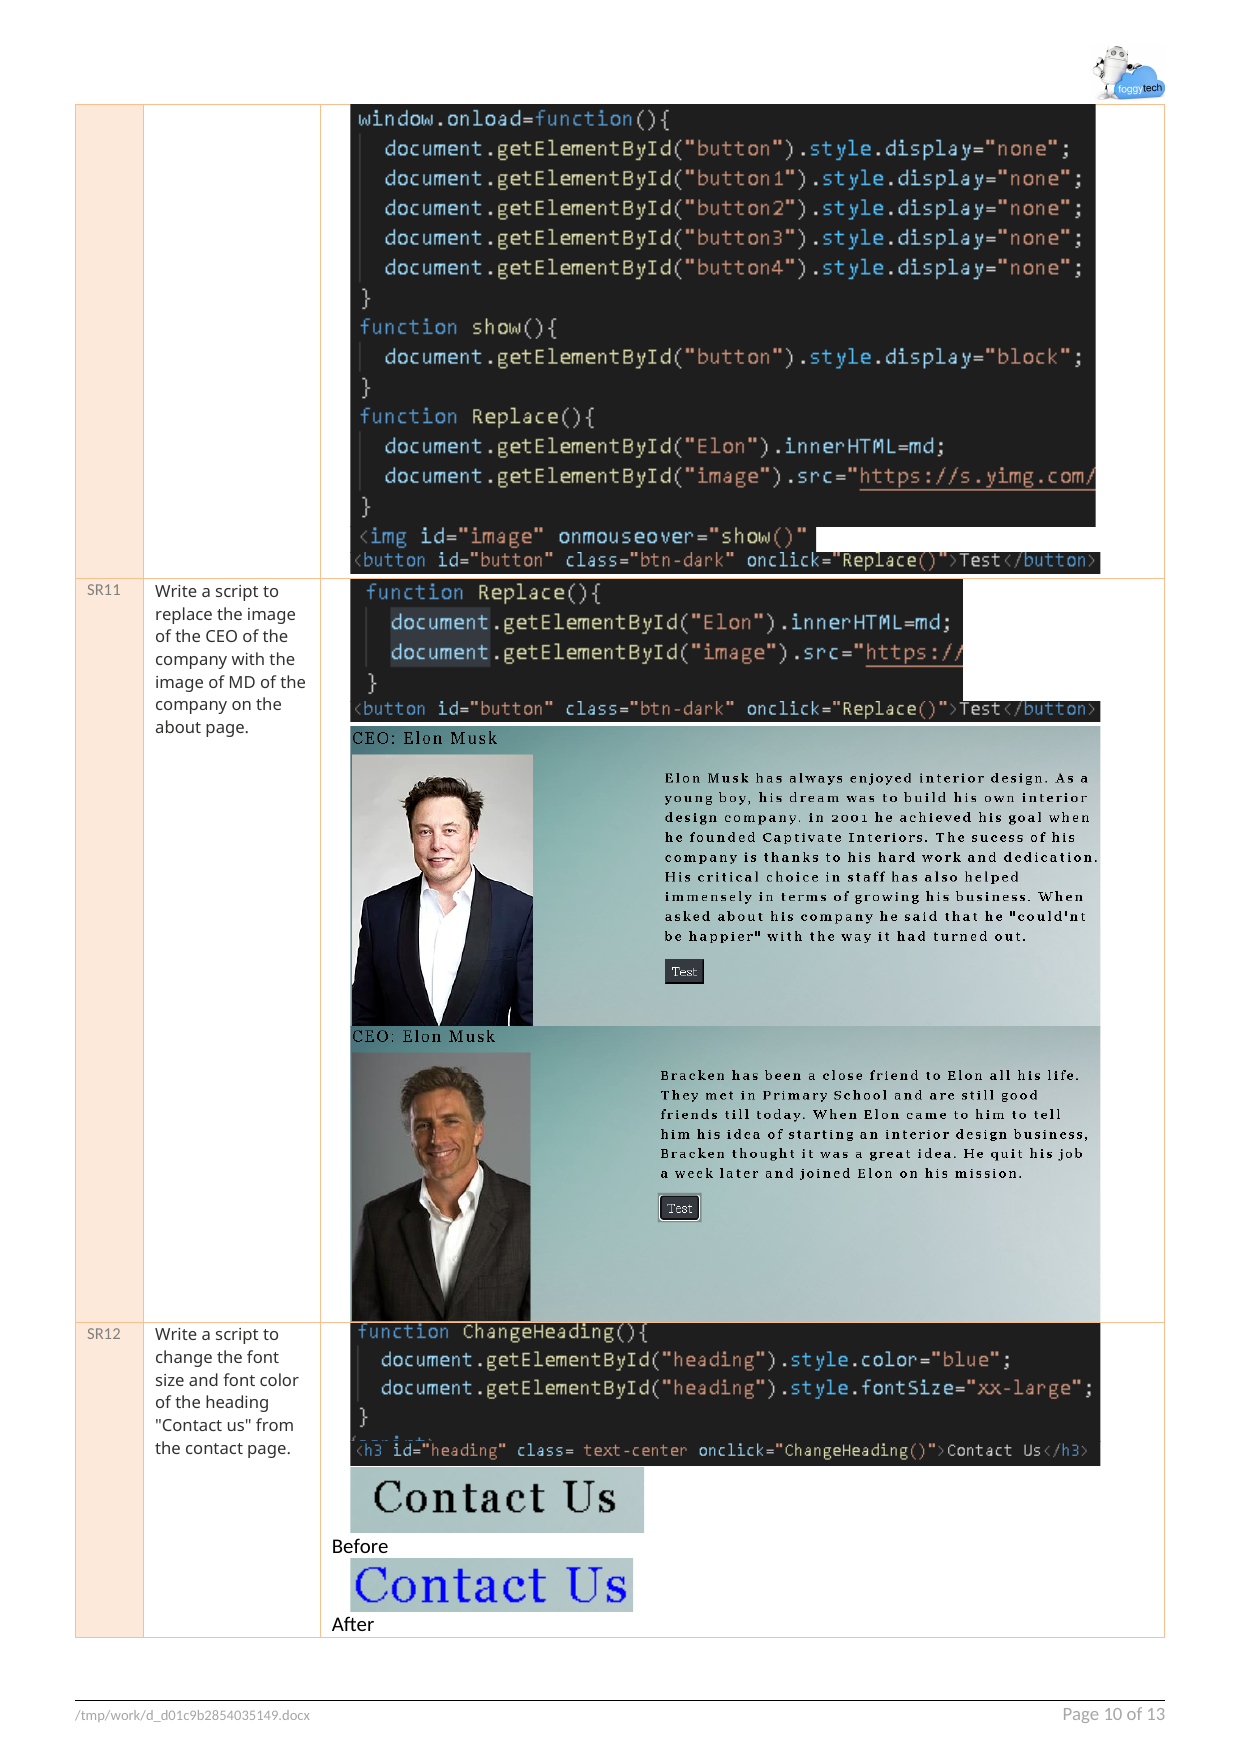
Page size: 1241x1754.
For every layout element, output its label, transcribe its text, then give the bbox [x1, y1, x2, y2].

picture [1089, 44, 1166, 101]
table_cell [321, 579, 1164, 1322]
table_cell Write a script to replace the image of the CEO of the company with the image of MD of the company on the about page. [144, 579, 320, 1322]
table_cell SR12 [76, 1323, 143, 1637]
table_cell Before After [321, 1323, 1164, 1637]
table_cell before After [321, 105, 1164, 578]
table_cell Write a script to change the font size and font color of the heading "Contact us" from the contact page. [144, 1323, 320, 1637]
table_cell SR10. [76, 105, 143, 578]
table_cell SR11 [76, 579, 143, 1322]
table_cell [144, 105, 320, 578]
